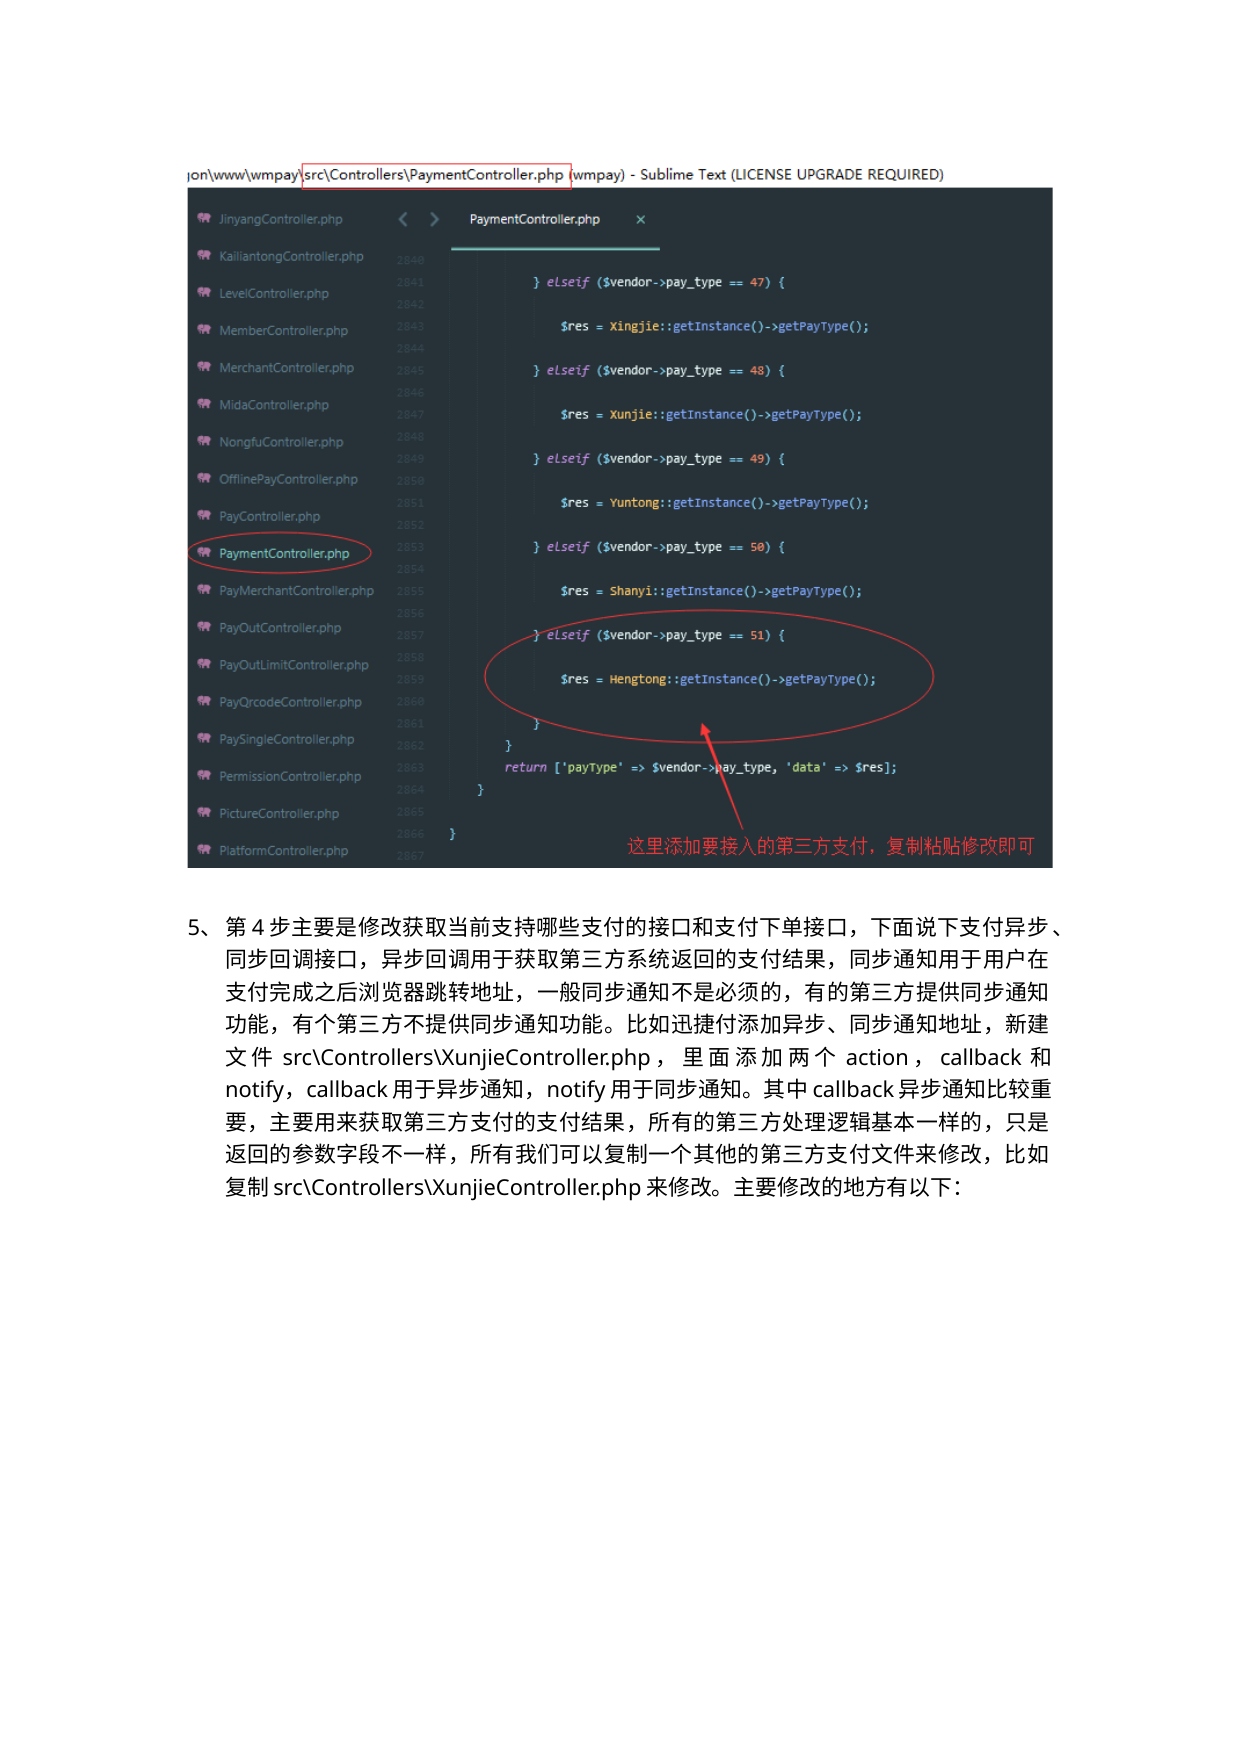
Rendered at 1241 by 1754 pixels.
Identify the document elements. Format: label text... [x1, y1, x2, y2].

list 第4步主要是修改获取当前支持哪些支付的接口和支付下单接口，下面说下支付异步、同步回调接口，异步回调用于获取第三方系统返回的支付结果，同步通知用于用户在支付完成之后浏览器跳转地址，一般同步通知不是必须的，有的第三方提供同步通知功能，有个第三方不提供同步通知功能。比如迅捷付添加异步、同步通知地址，新建文件src\Controllers\XunjieController.php，里面添加两个action，callback和notify，callback用于异步通知，notify用于同步通知。其中callback异步通知比较重要，主要用来获取第三方支付的支付结果，所有的第三方处理逻辑基本一样的，只是返回的参数字段不一样，所有我们可以复制一个其他的第三方支付文件来修改，比如复制src\Controllers\XunjieController.php来修改。主要修改的地方有以下： [187, 909, 1053, 1202]
picture [187, 162, 1053, 868]
